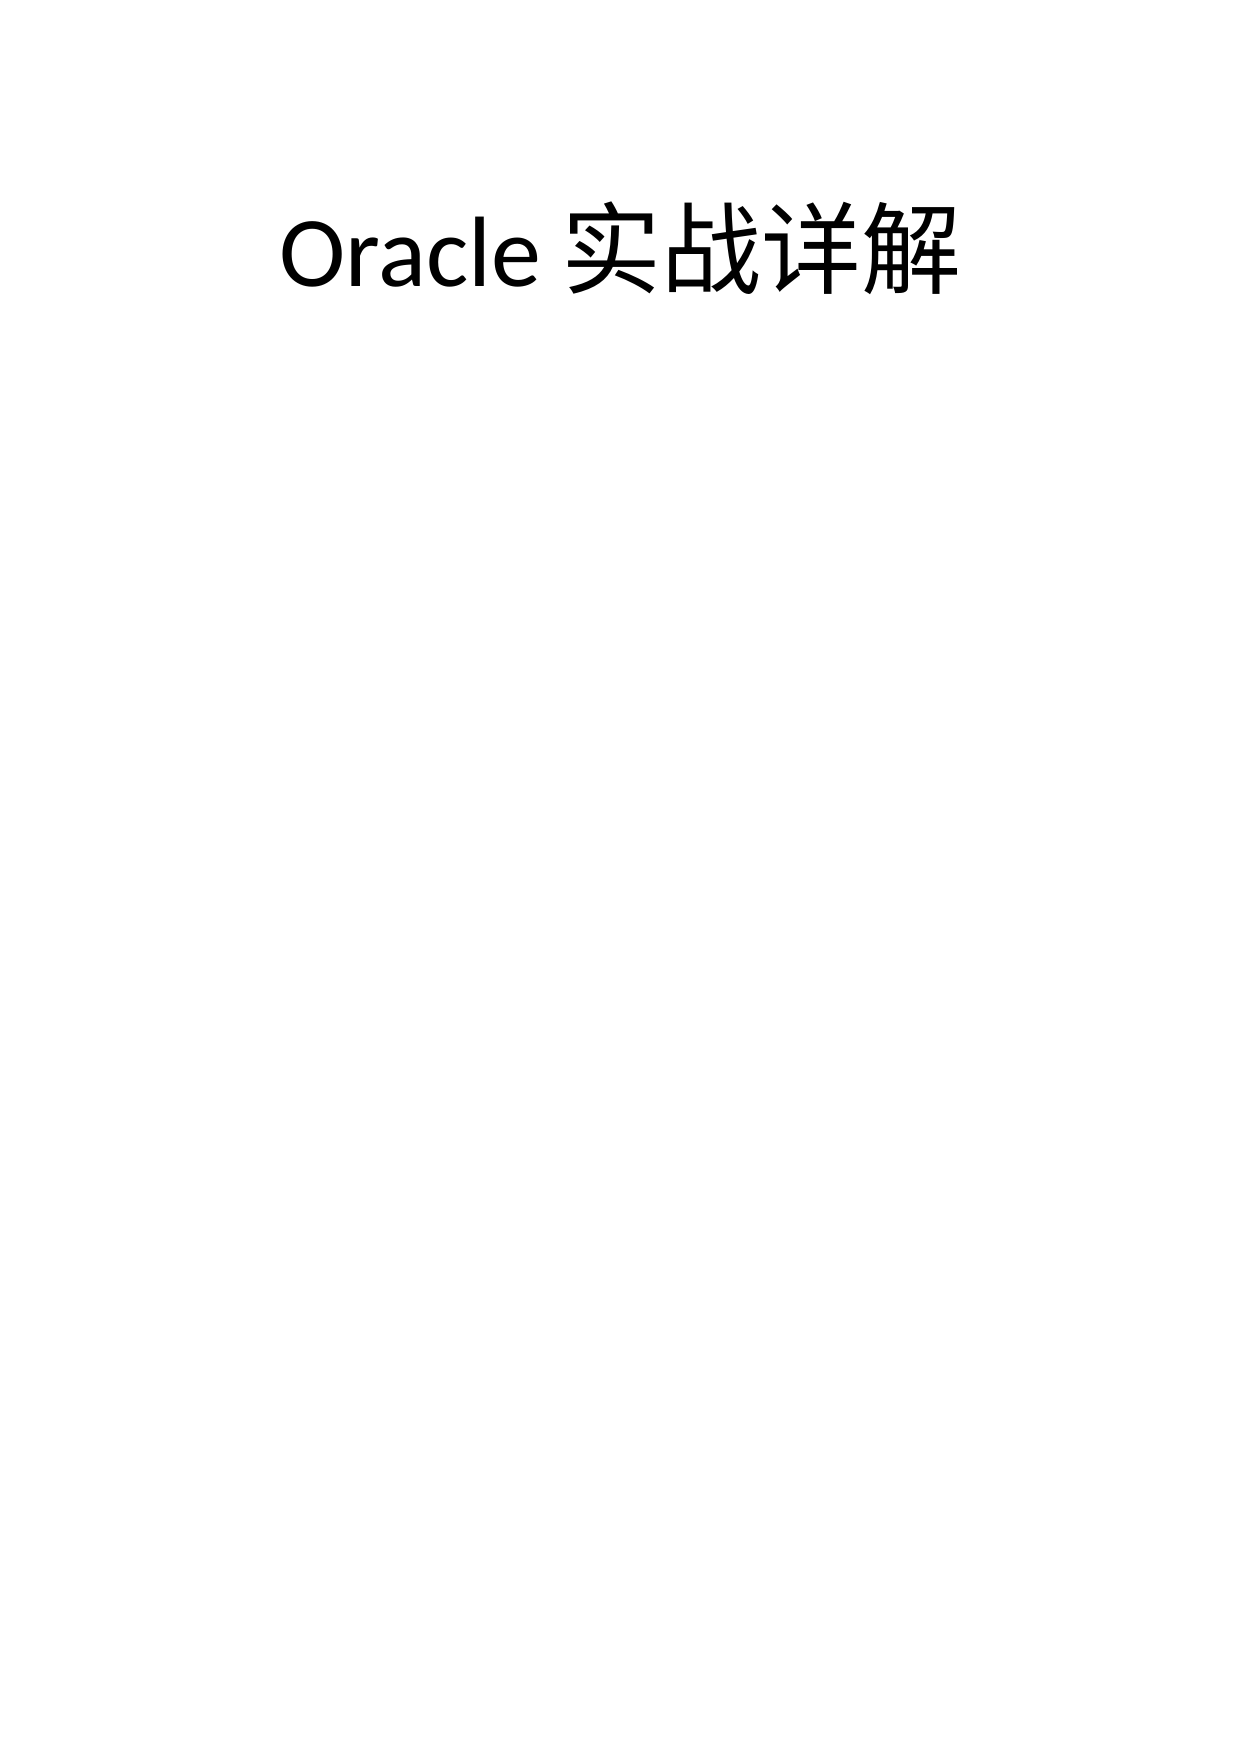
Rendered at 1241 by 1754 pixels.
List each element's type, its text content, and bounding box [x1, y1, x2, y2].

text Oracle实战详解 [187, 162, 1053, 324]
